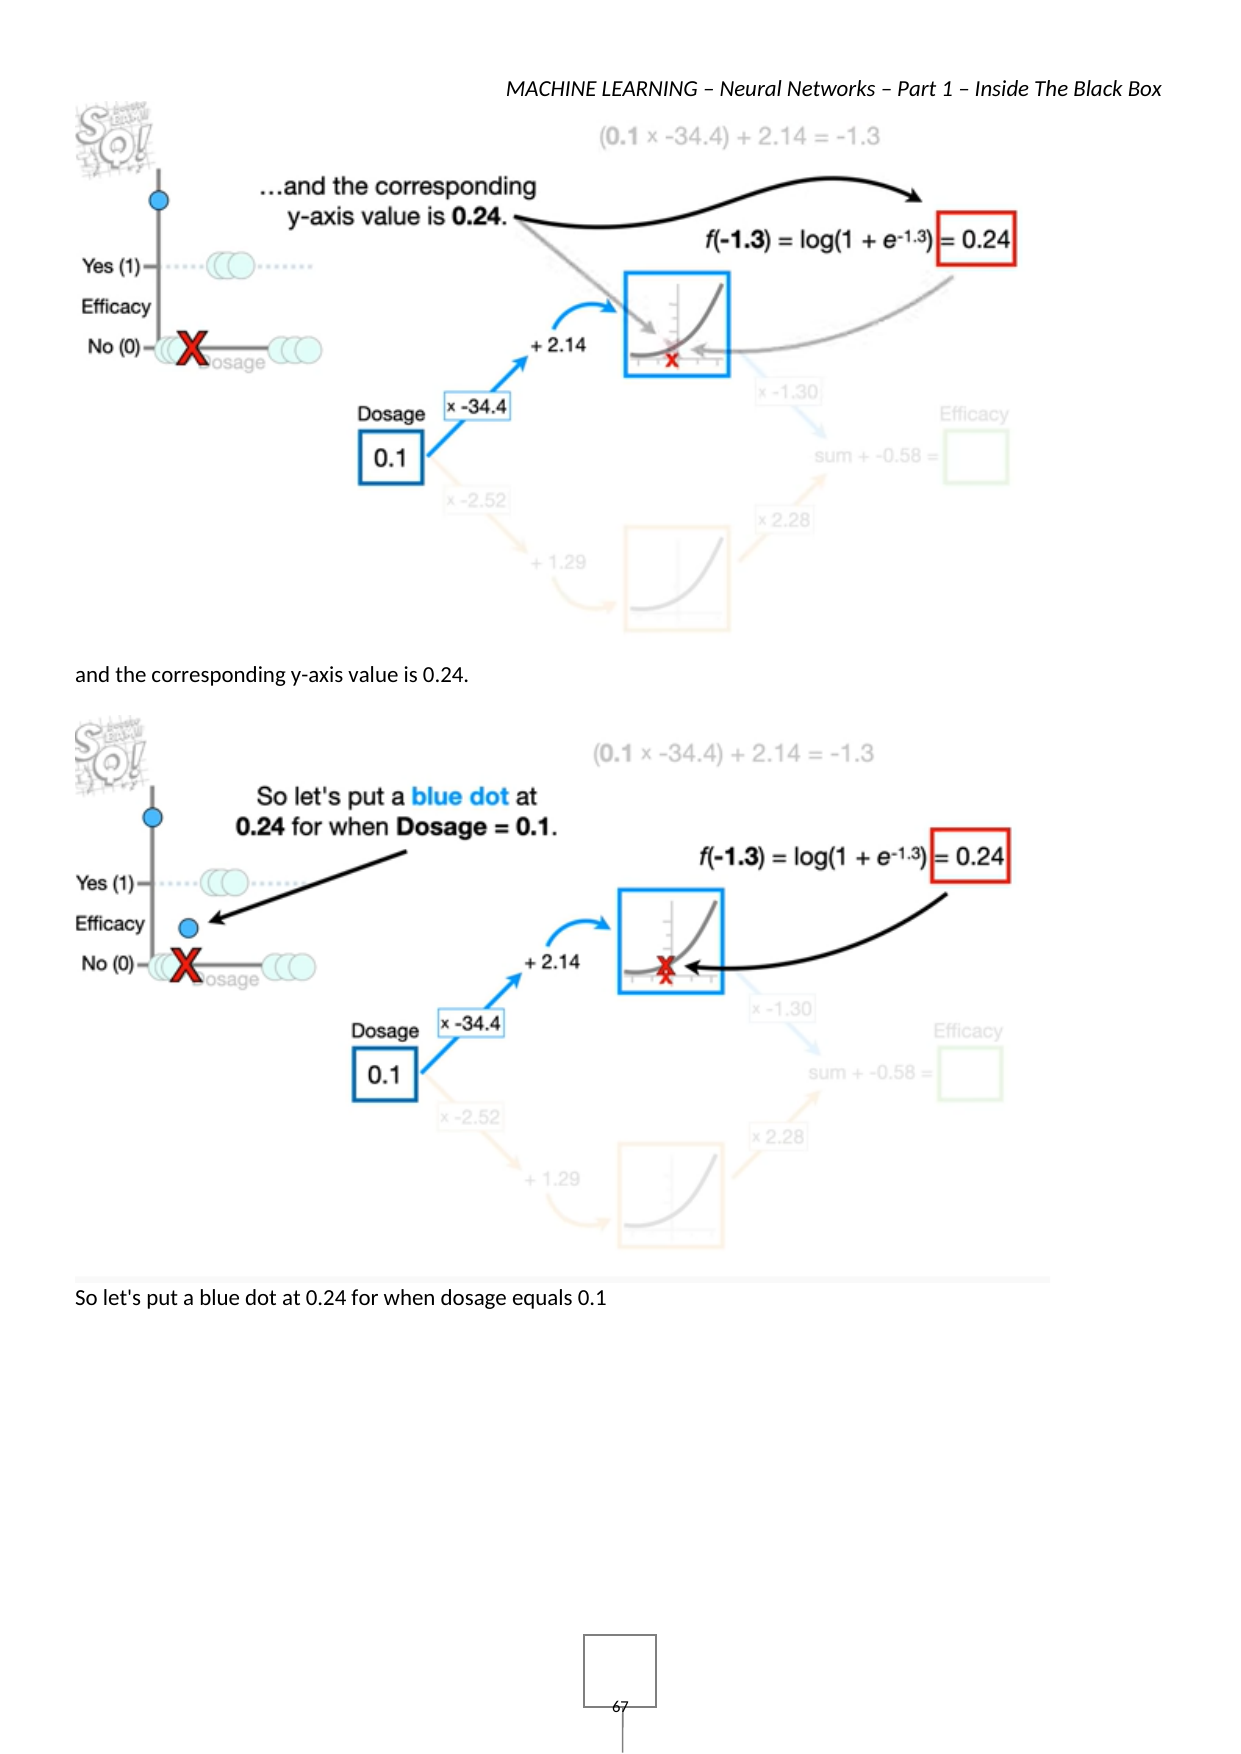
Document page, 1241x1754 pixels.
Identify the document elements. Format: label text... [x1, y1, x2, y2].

picture [75, 101, 1057, 660]
picture [75, 715, 1050, 1283]
text and the corresponding y-axis value is 0.24. [75, 660, 1165, 688]
text So let's put a blue dot at 0.24 for when dosage equals 0.1 [75, 1283, 1165, 1311]
